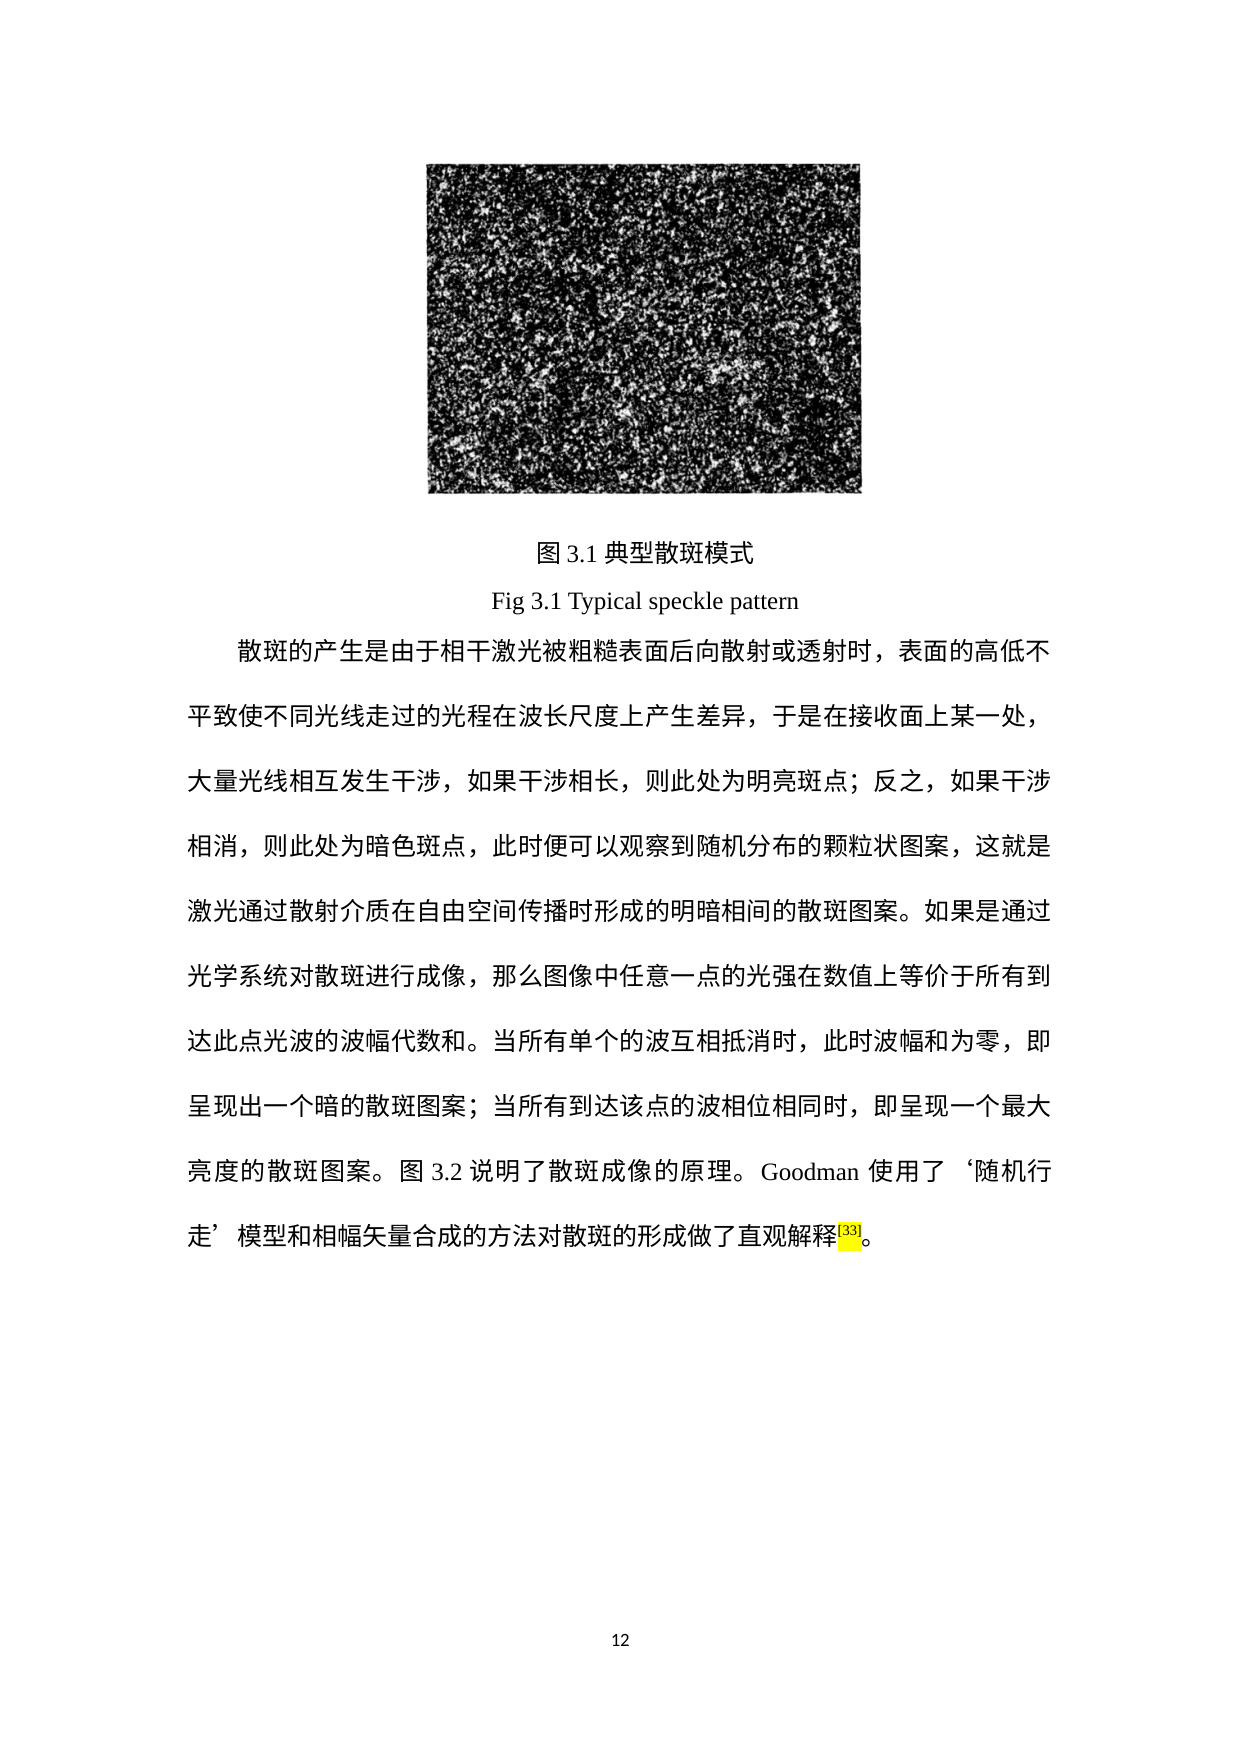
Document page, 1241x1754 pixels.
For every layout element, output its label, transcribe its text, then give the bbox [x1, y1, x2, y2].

text Fig 3.1 Typical speckle pattern [187, 584, 1053, 617]
picture [421, 162, 869, 498]
text 散斑的产生是由于相干激光被粗糙表面后向散射或透射时，表面的高低不平致使不同光线走过的光程在波长尺度上产生差异，于是在接收面上某一处，大量光线相互发生干涉，如果干涉相长，则此处为明亮斑点；反之，如果干涉相消，则此处为暗色斑点，此时便可以观察到随机分布的颗粒状图案，这就是激光通过散射介质在自由空间传播时形成的明暗相间的散斑图案。如果是通过光学系统对散斑进行成像，那么图像中任意一点的光强在数值上等价于所有到达此点光波的波幅代数和。当所有单个的波互相抵消时，此时波幅和为零，即呈现出一个暗的散斑图案；当所有到达该点的波相位相同时，即呈现一个最大亮度的散斑图案。图3.2说明了散斑成像的原理。Goodman 使用了‘随机行走’模型和相幅矢量合成的方法对散斑的形成做了直观解释[33]。 [187, 617, 1053, 1267]
text 图3.1 典型散斑模式 [187, 519, 1053, 584]
